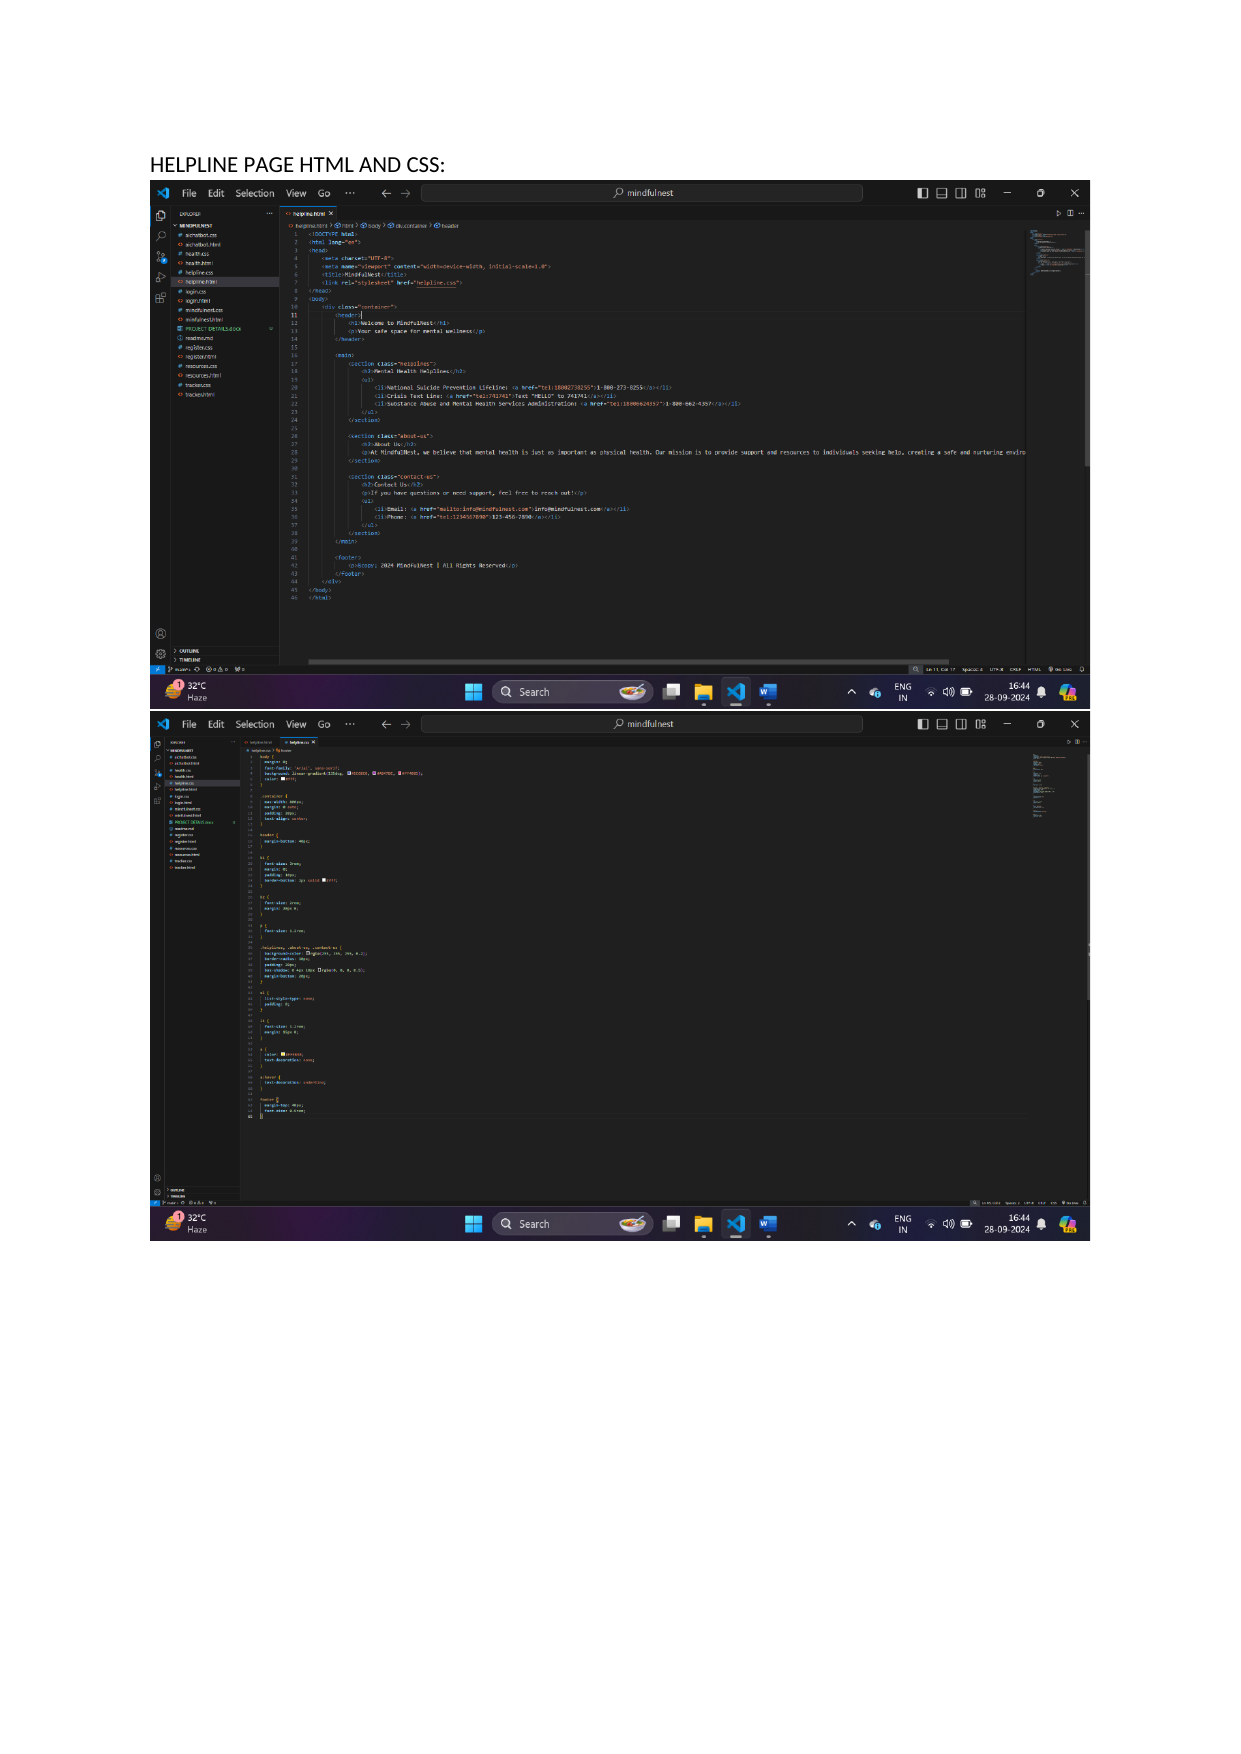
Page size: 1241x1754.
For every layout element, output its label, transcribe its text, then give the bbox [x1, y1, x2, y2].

picture [150, 711, 1091, 1241]
text HELPLINE PAGE HTML AND CSS: [150, 150, 1090, 180]
picture [150, 180, 1091, 709]
